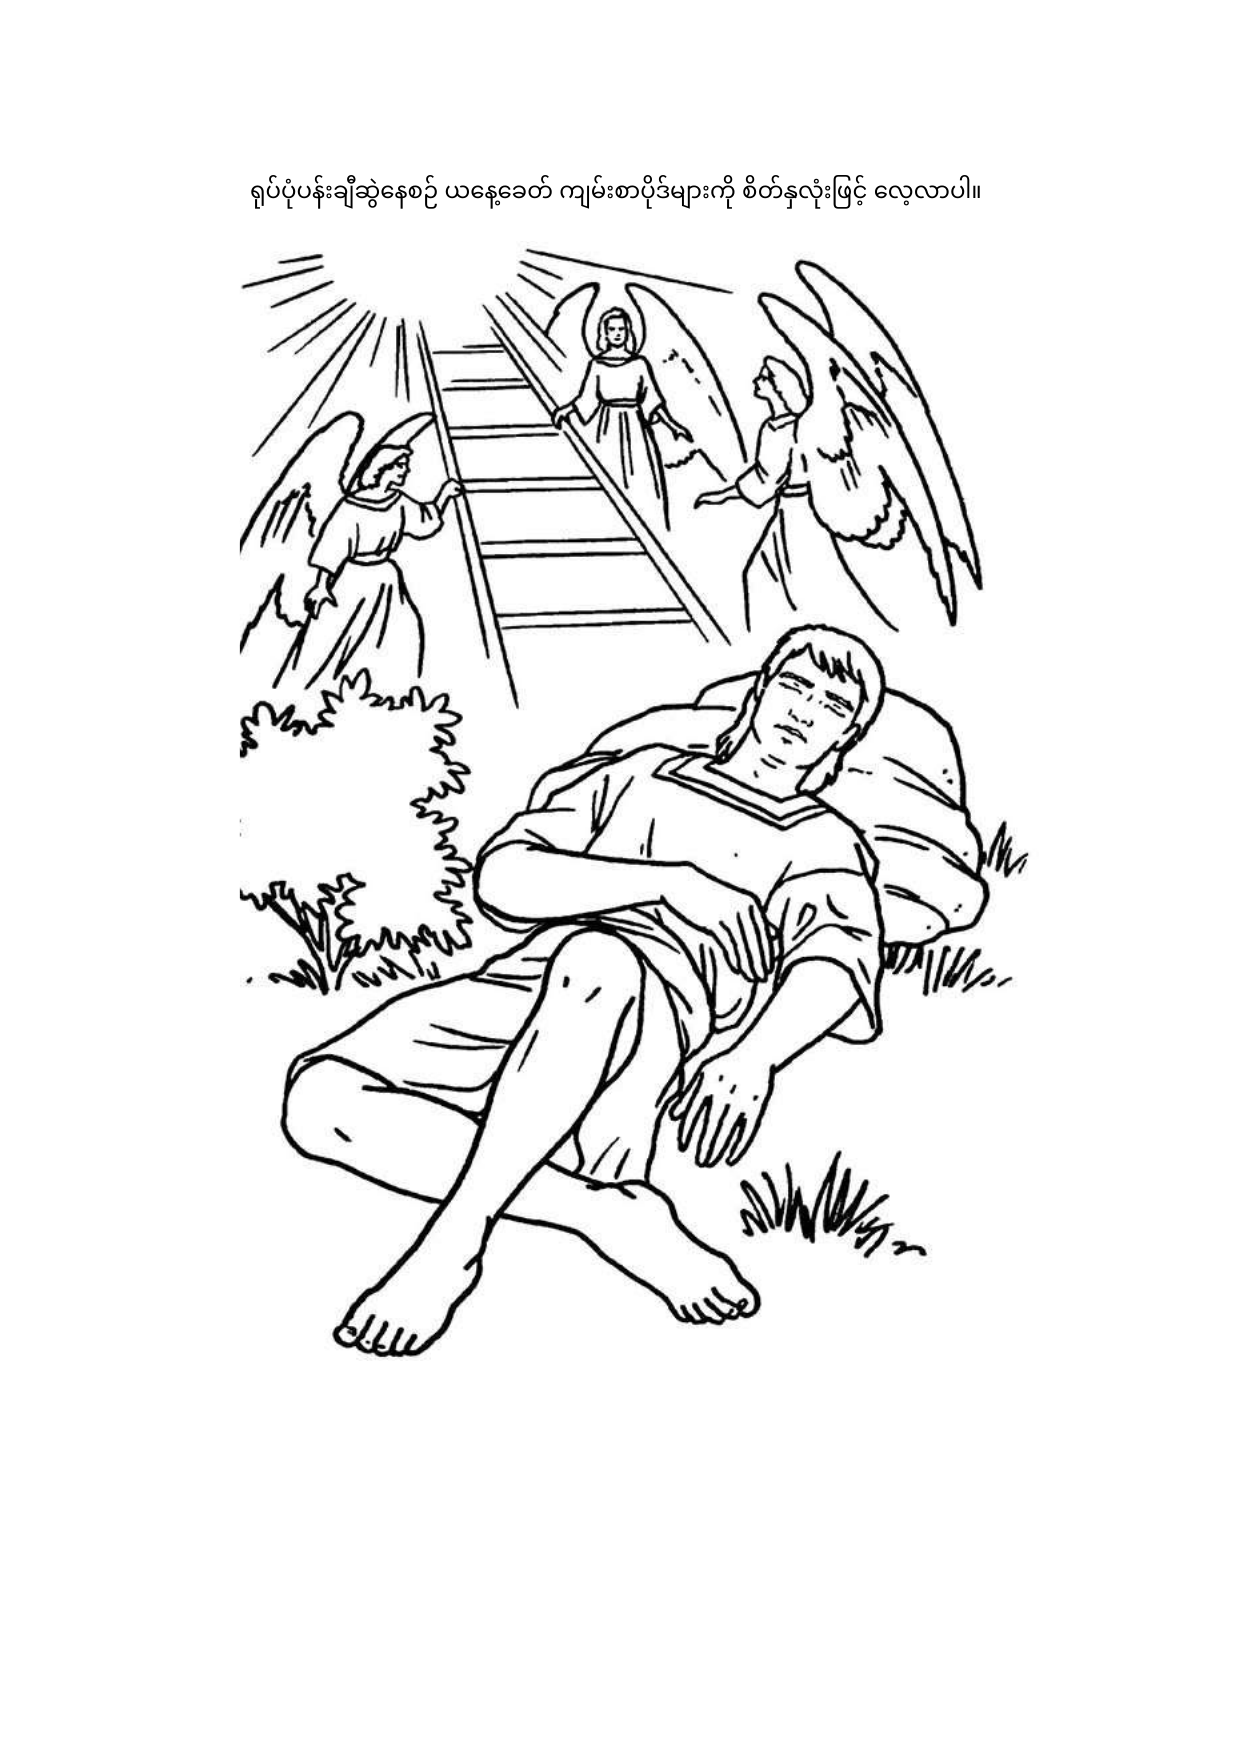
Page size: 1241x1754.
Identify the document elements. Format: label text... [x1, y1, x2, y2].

text ရုပ်ပုံပန်းချီဆွဲနေစဉ် ယနေ့ခေတ် ကျမ်းစာပိုဒ်များကို စိတ်နှလုံးဖြင့် လေ့လာပါ။ [150, 177, 833, 203]
text ရုပ်ပုံပန်းချီဆွဲနေစဉ် ယနေ့ခေတ် ကျမ်းစာပိုဒ်များကို စိတ်နှလုံးဖြင့် လေ့လာပါ။ [835, 177, 1090, 203]
picture [239, 241, 1039, 1361]
